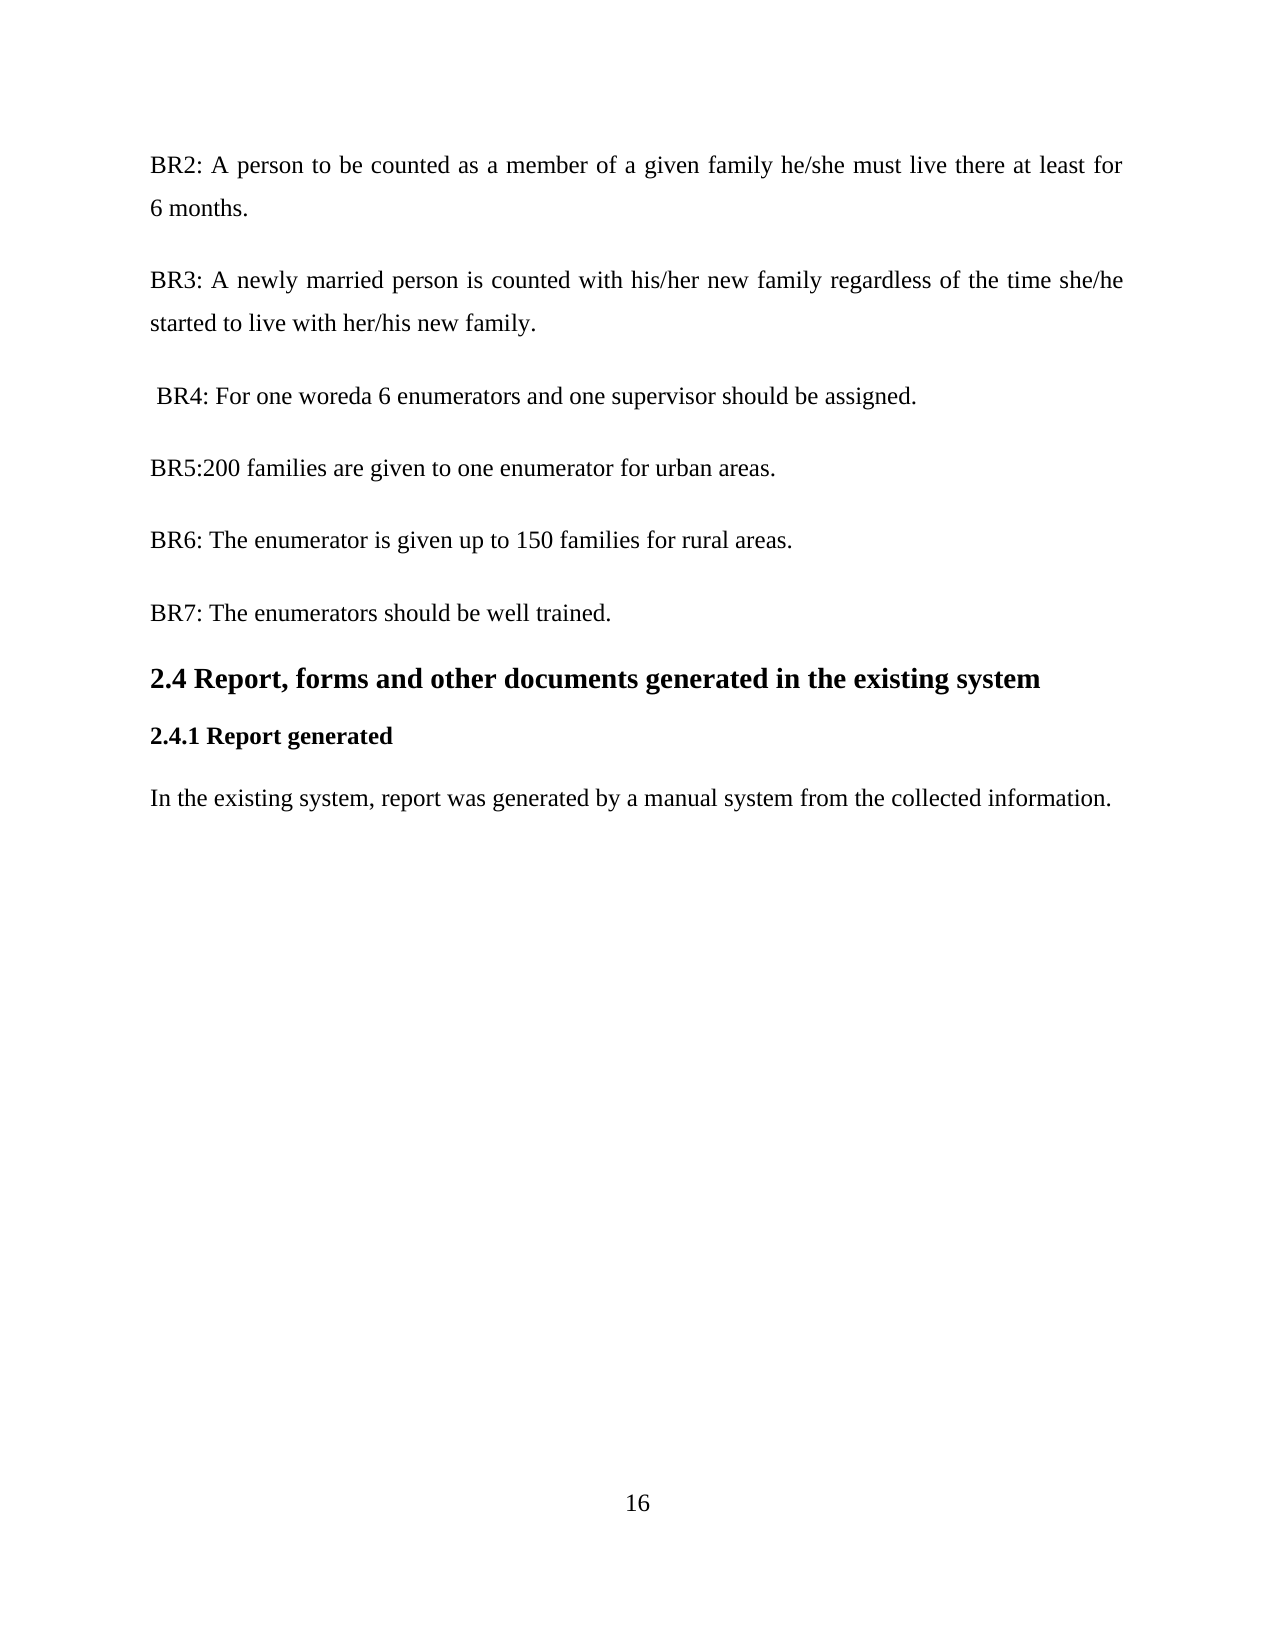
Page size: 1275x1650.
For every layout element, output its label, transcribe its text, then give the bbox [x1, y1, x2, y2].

text BR4: For one woreda 6 enumerators and one supervisor should be assigned. [150, 381, 1125, 409]
text BR6: The enumerator is given up to 150 families for rural areas. [150, 525, 1125, 554]
text BR7: The enumerators should be well trained. [150, 598, 1125, 626]
subtitle 2.4.1 Report generated [150, 721, 1125, 750]
text BR2: A person to be counted as a member of a given family he/she must live there at least for 6 months. [150, 150, 1125, 222]
subtitle 2.4 Report, forms and other documents generated in the existing system [150, 662, 1125, 695]
text In the existing system, report was generated by a manual system from the collected information. [150, 783, 1125, 812]
text BR5:200 families are given to one enumerator for urban areas. [150, 453, 1125, 482]
text BR3: A newly married person is counted with his/her new family regardless of the time she/he started to live with her/his new family. [150, 265, 1125, 337]
